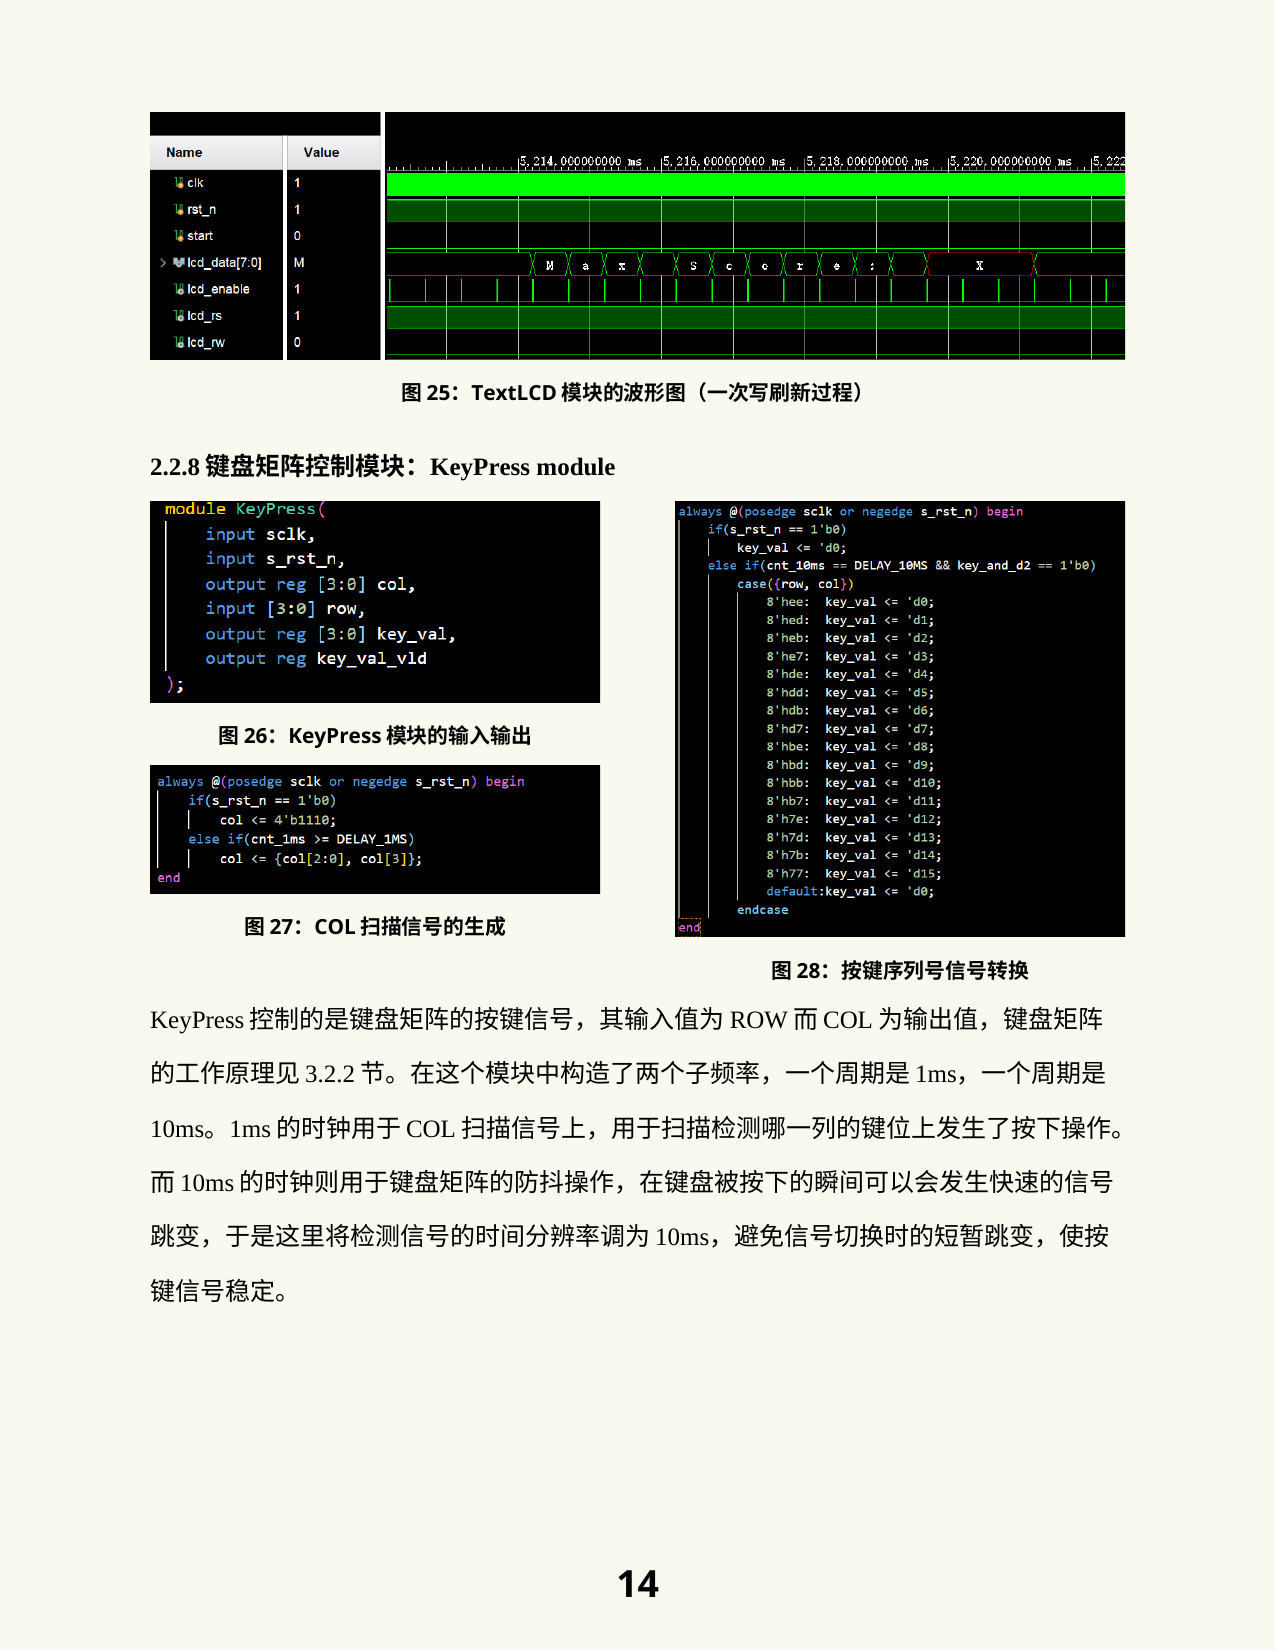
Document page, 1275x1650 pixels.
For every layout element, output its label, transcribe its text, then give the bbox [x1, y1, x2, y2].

text 图28：按键序列号信号转换 [675, 954, 1125, 984]
text 图26：KeyPress模块的输入输出 [150, 720, 600, 750]
picture [150, 765, 600, 894]
text KeyPress控制的是键盘矩阵的按键信号，其输入值为ROW而COL为输出值，键盘矩阵的工作原理见3.2.2节。在这个模块中构造了两个子频率，一个周期是1ms，一个周期是10ms。1ms的时钟用于COL扫描信号上，用于扫描检测哪一列的键位上发生了按下操作。而10ms的时钟则用于键盘矩阵的防抖操作，在键盘被按下的瞬间可以会发生快速的信号跳变，于是这里将检测信号的时间分辨率调为10ms，避免信号切换时的短暂跳变，使按键信号稳定。 [150, 999, 1125, 1307]
text 图25：TextLCD模块的波形图（一次写刷新过程） [150, 376, 1125, 406]
picture [150, 112, 1125, 360]
text 图27：COL扫描信号的生成 [150, 911, 600, 941]
picture [675, 501, 1125, 937]
picture [150, 501, 600, 703]
subtitle 2.2.8键盘矩阵控制模块：KeyPress module [150, 447, 1125, 483]
